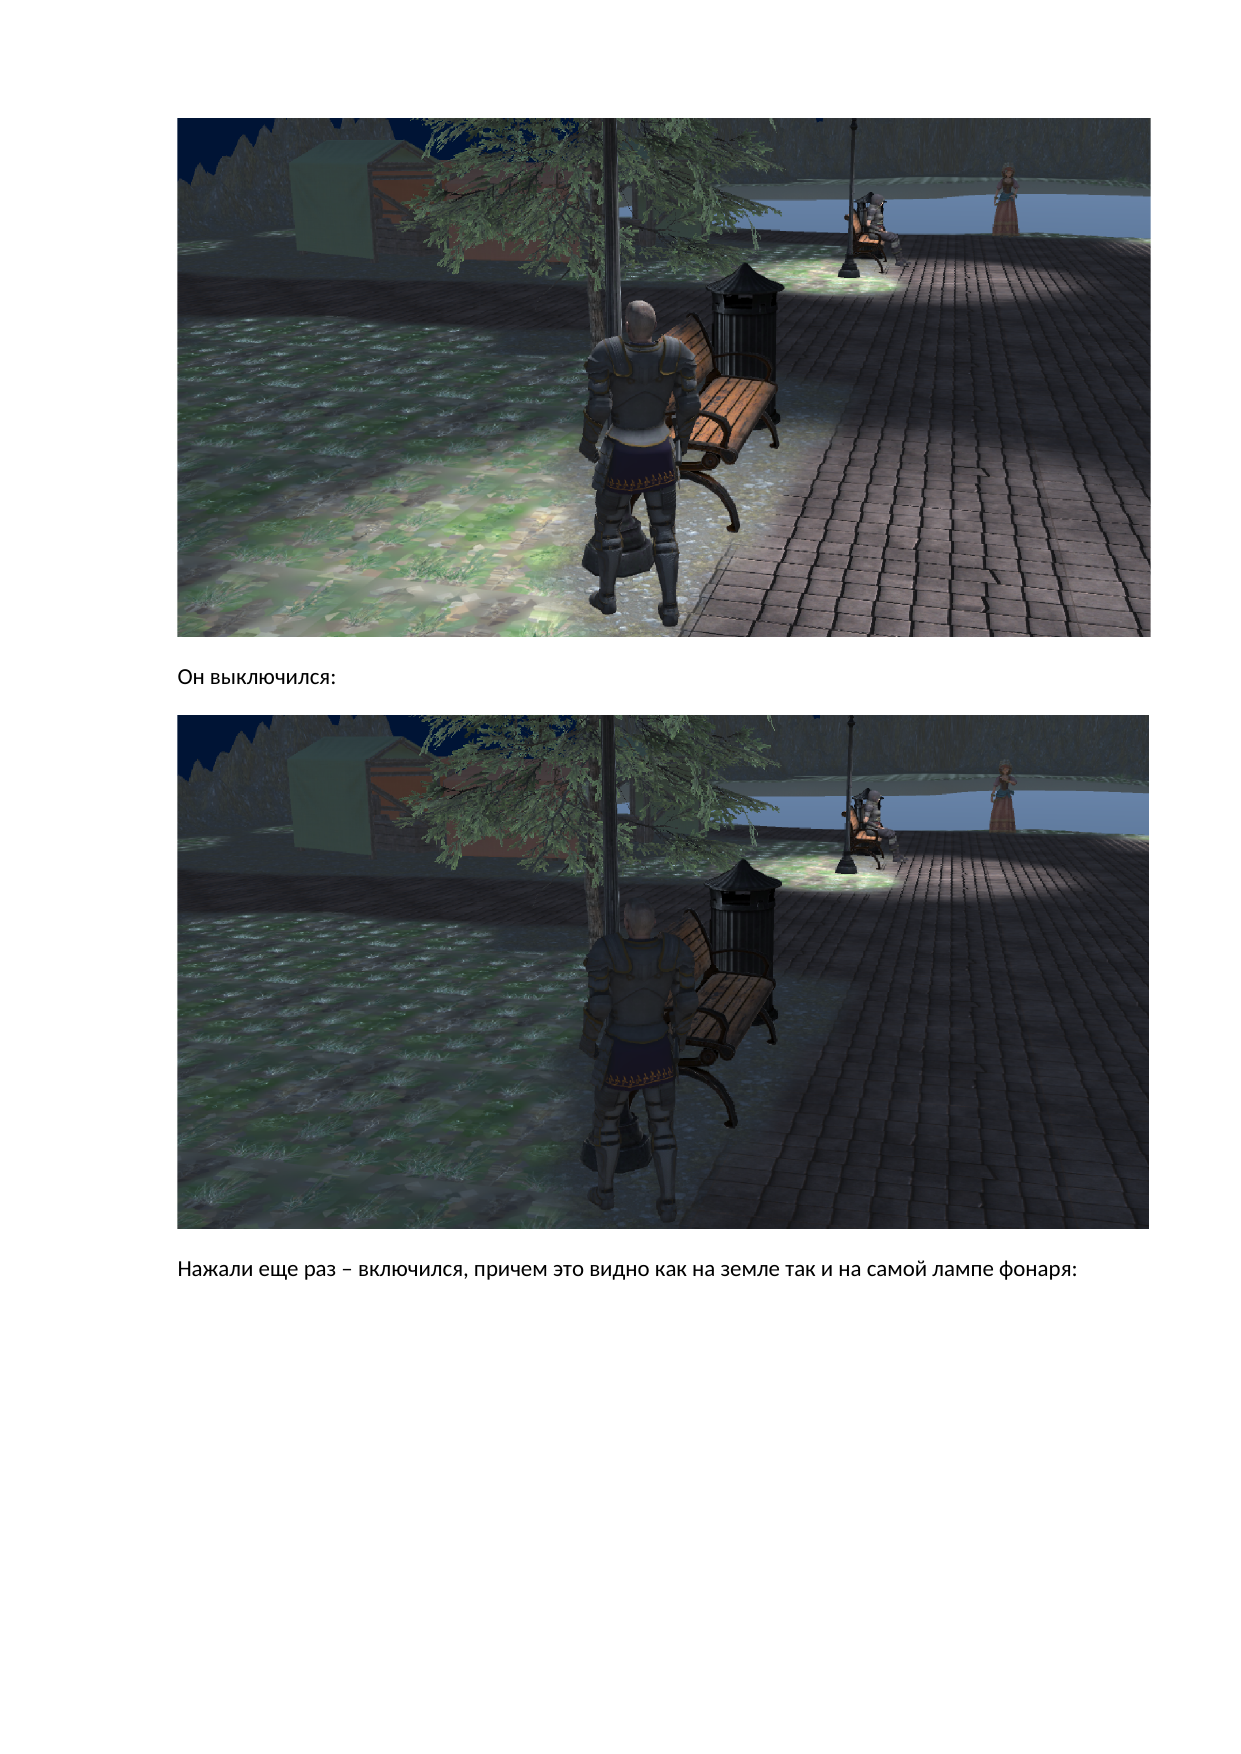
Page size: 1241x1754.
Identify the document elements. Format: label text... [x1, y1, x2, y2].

picture [177, 118, 1151, 637]
picture [177, 715, 1149, 1229]
text Он выключился: [177, 662, 1152, 690]
text Нажали еще раз – включился, причем это видно как на земле так и на самой лампе фонаря: [177, 1254, 1152, 1282]
